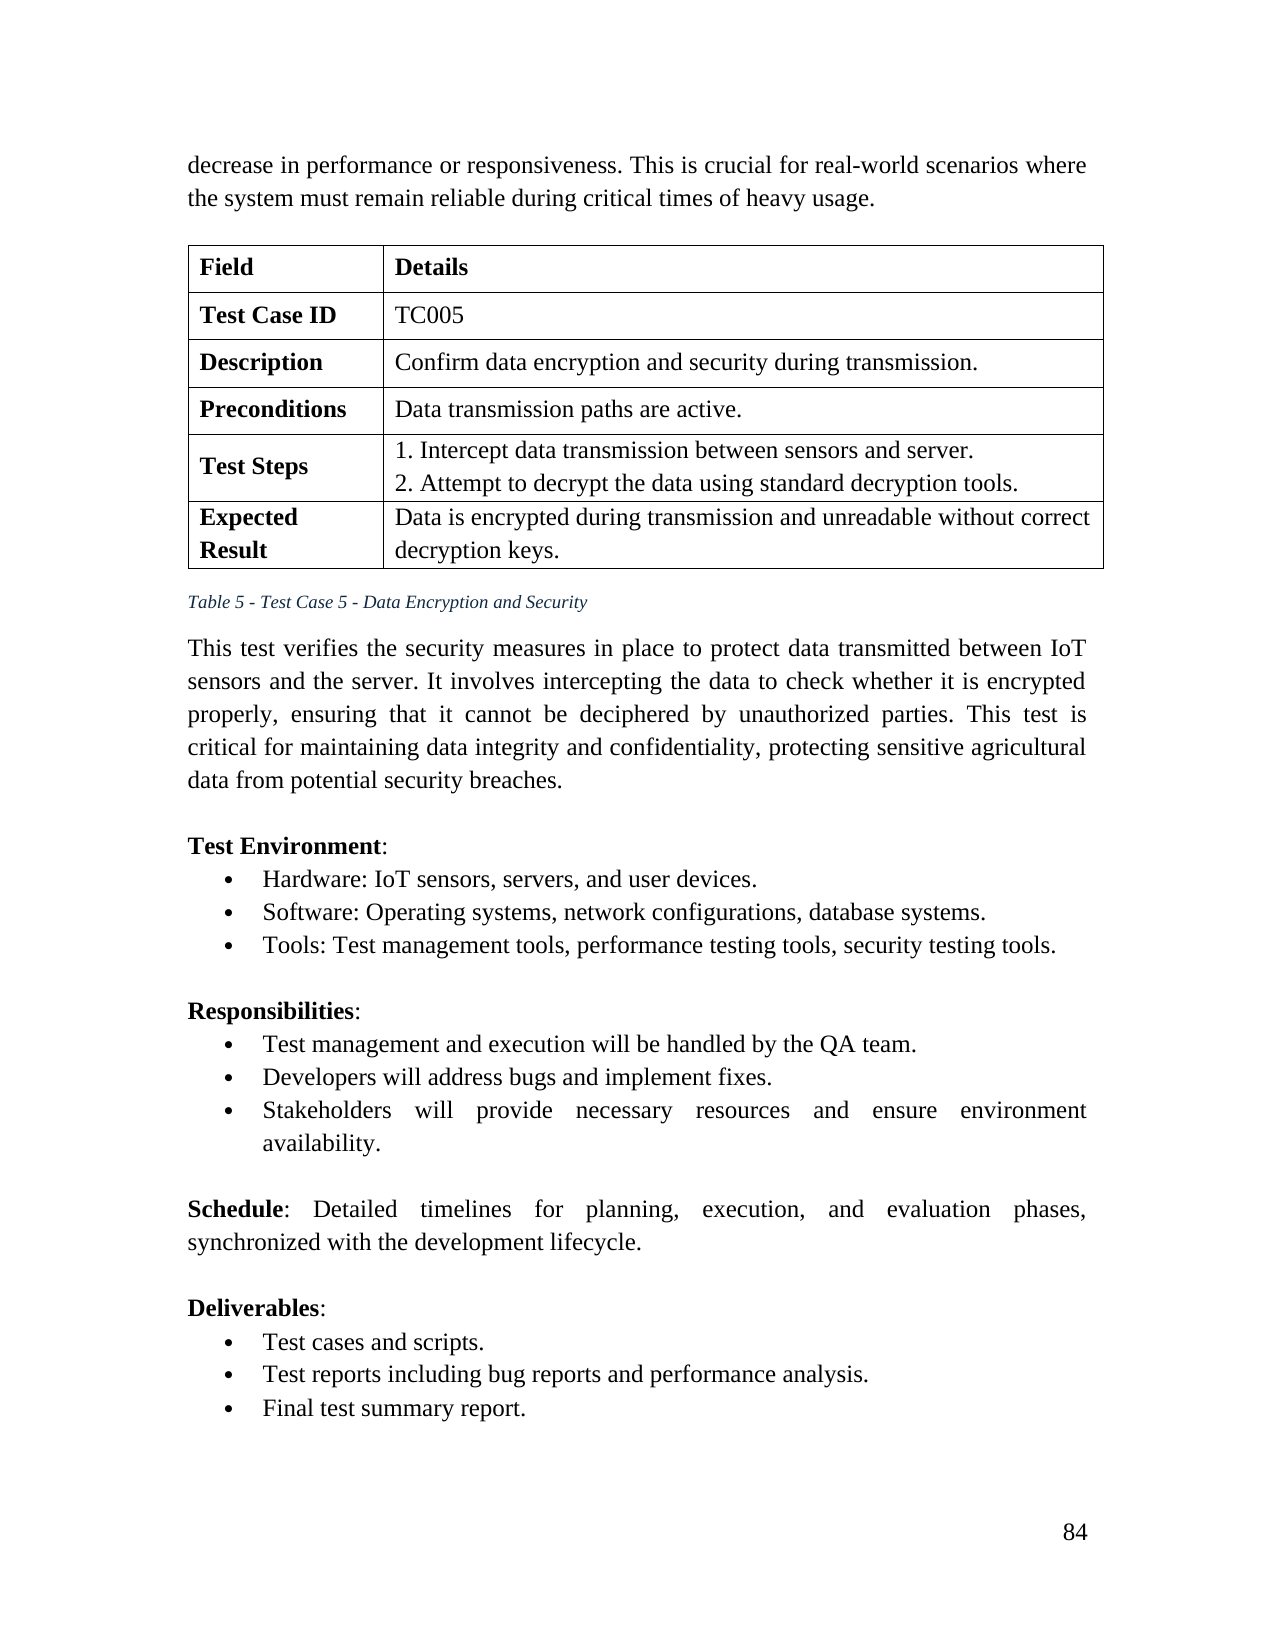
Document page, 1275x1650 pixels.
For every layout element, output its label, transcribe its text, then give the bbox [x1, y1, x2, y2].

list Test management and execution will be handled by the QA team. [225, 1029, 1087, 1058]
table_cell Data transmission paths are active. [384, 388, 1103, 434]
list Software: Operating systems, network configurations, database systems. [225, 897, 1087, 926]
list Developers will address bugs and implement fixes. [225, 1062, 1087, 1091]
table_cell Description [189, 340, 383, 387]
table_cell Data is encrypted during transmission and unreadable without correct decryption keys. [384, 502, 1103, 568]
list Stakeholders will provide necessary resources and ensure environment availability. [225, 1095, 1087, 1157]
text Deliverables: [187, 1293, 1087, 1322]
table_header Field [189, 246, 383, 292]
list Tools: Test management tools, performance testing tools, security testing tools. [225, 930, 1087, 959]
table_cell Test Case ID [189, 293, 383, 339]
text Responsibilities: [187, 996, 1087, 1025]
table_cell Expected Result [189, 502, 383, 568]
table_cell Confirm data encryption and security during transmission. [384, 340, 1103, 387]
list Final test summary report. [225, 1393, 1087, 1421]
table_cell TC005 [384, 293, 1103, 339]
list Hardware: IoT sensors, servers, and user devices. [225, 864, 1087, 893]
text Schedule: Detailed timelines for planning, execution, and evaluation phases, synchronized with the development lifecycle. [187, 1194, 1087, 1256]
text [187, 150, 1087, 212]
text Test Environment: [187, 831, 1087, 860]
table_cell 1. Intercept data transmission between sensors and server. 2. Attempt to decrypt the data using standard decryption tools. [384, 435, 1103, 501]
list Test reports including bug reports and performance analysis. [225, 1359, 1087, 1388]
table_cell Test Steps [189, 435, 383, 501]
list Test cases and scripts. [225, 1327, 1087, 1355]
text Table 5 - Test Case 5 - Data Encryption and Security [187, 569, 1087, 612]
text This test verifies the security measures in place to protect data transmitted between IoT sensors and the server. It involves intercepting the data to check whether it is encrypted properly, ensuring that it cannot be deciphered by unauthorized parties. This test is critical for maintaining data integrity and confidentiality, protecting sensitive agricultural data from potential security breaches. [187, 633, 1087, 794]
table_cell Preconditions [189, 388, 383, 434]
table_header Details [384, 246, 1103, 292]
